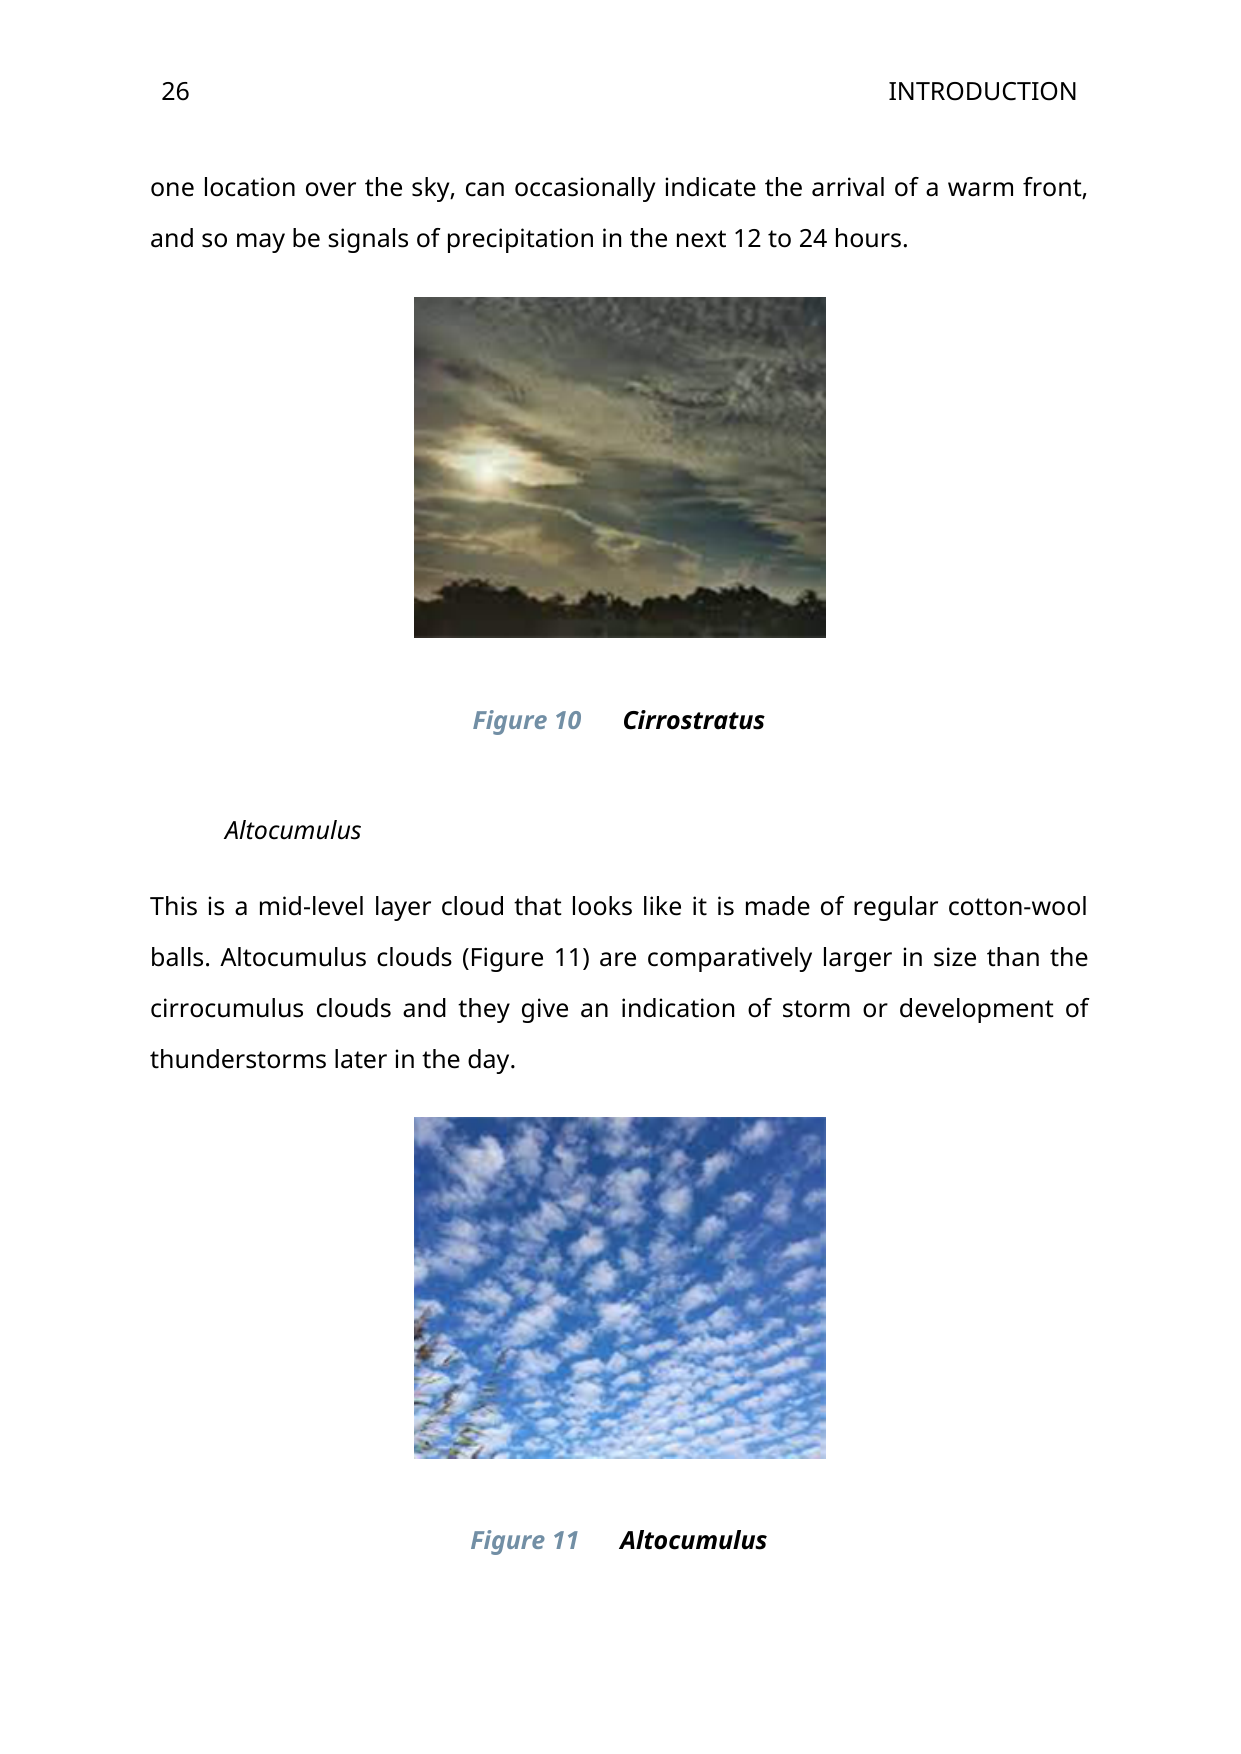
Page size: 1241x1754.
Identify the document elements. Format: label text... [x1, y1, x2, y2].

text Figure 11 Altocumulus [150, 1523, 1090, 1557]
picture [414, 297, 826, 638]
text This is a mid-level layer cloud that looks like it is made of regular cotton-wool balls. Altocumulus clouds (Figure 11) are comparatively larger in size than the cirrocumulus clouds and they give an indication of storm or development of thunderstorms later in the day. [150, 888, 1090, 1076]
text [150, 170, 1090, 255]
text Figure 10 Cirrostratus [150, 702, 1090, 736]
picture [414, 1117, 826, 1459]
subtitle Altocumulus [150, 812, 1090, 846]
